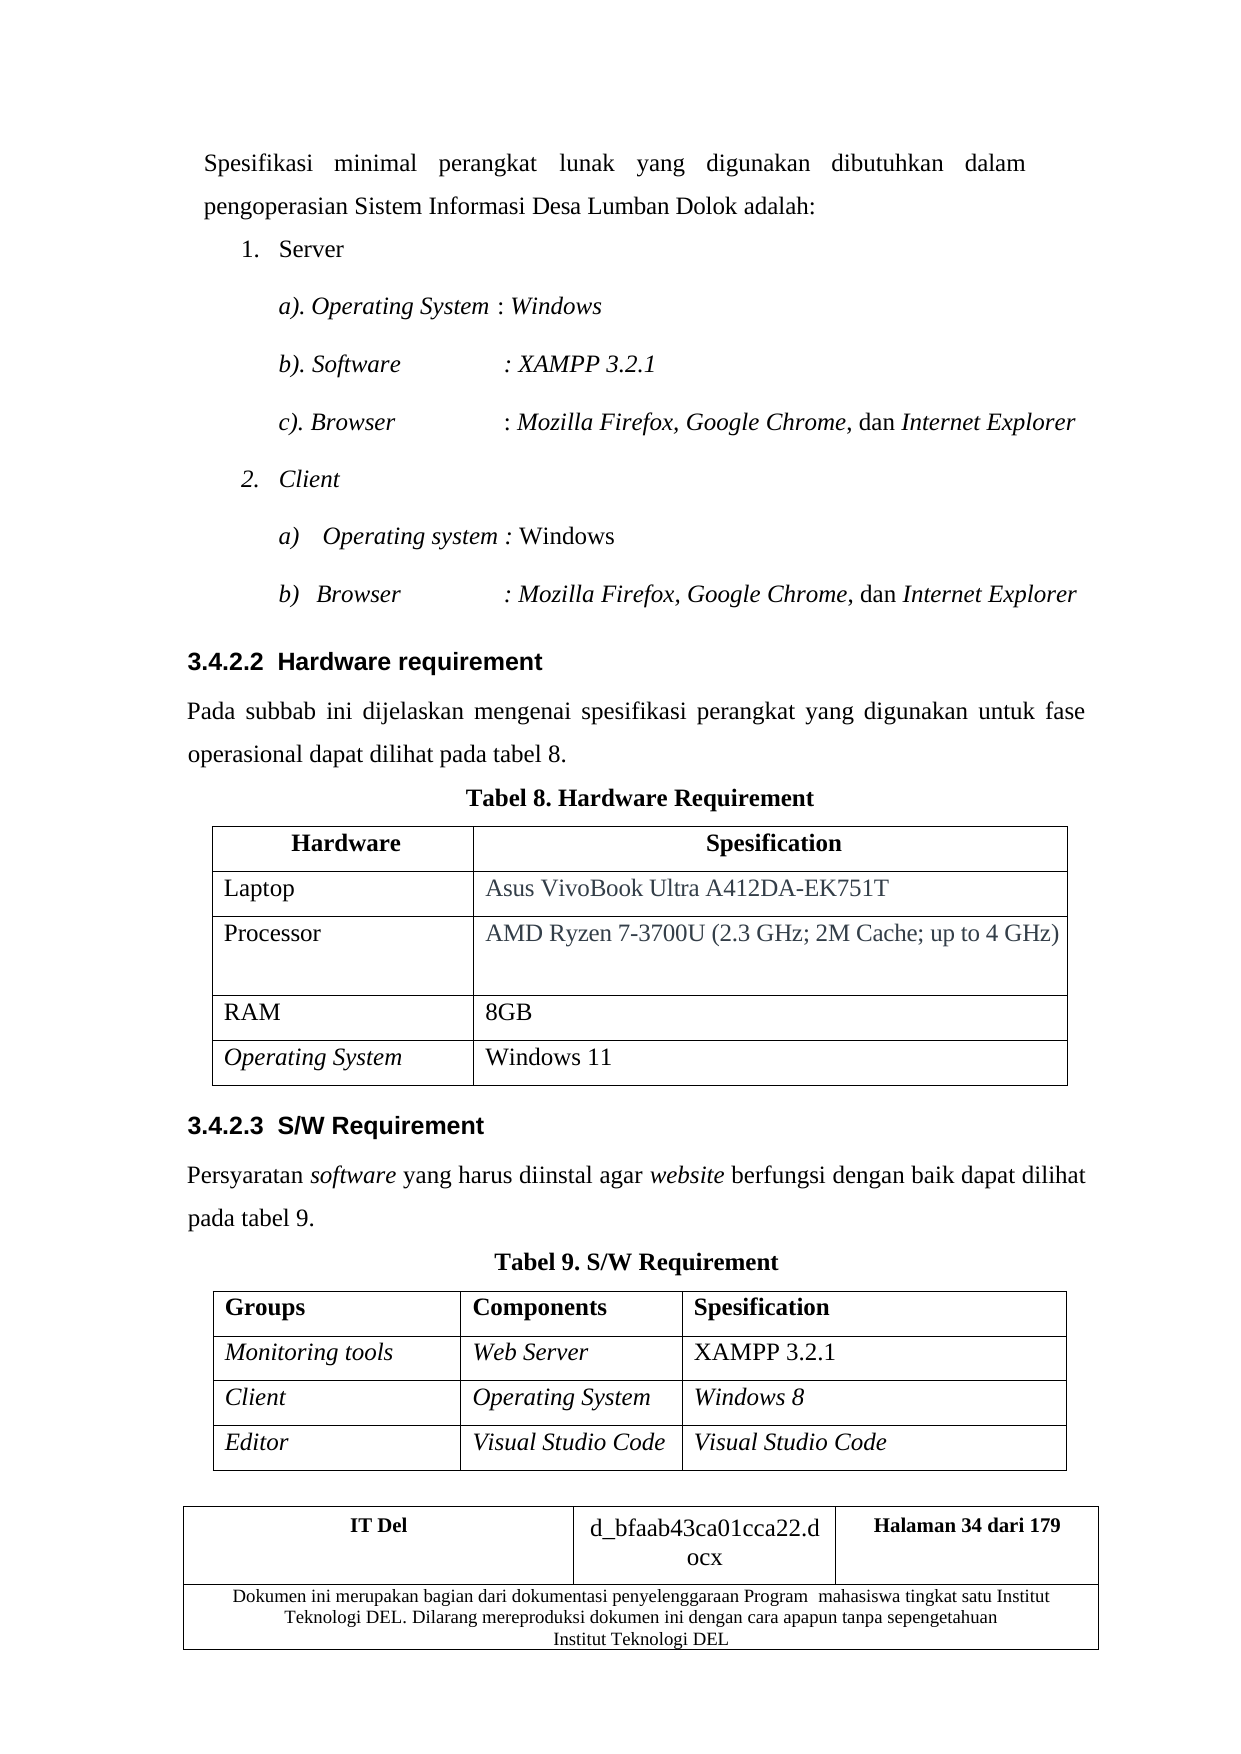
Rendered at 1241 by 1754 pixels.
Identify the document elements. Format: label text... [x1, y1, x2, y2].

table_header Spesification [683, 1292, 1066, 1336]
table_cell Processor [213, 917, 473, 995]
text Persyaratan software yang harus diinstal agar website berfungsi dengan baik dapat dilihat pada tabel 9. [187, 1160, 1086, 1232]
table_cell Visual Studio Code [461, 1426, 682, 1470]
subtitle S/W Requirement [187, 1111, 1092, 1140]
table_cell Laptop [213, 872, 473, 916]
list Operating System : Windows [278, 291, 1092, 320]
list Server [241, 234, 1092, 263]
list Browser : Mozilla Firefox, Google Chrome, dan Internet Explorer [278, 579, 1092, 608]
table_cell Client [214, 1381, 460, 1425]
list Browser : Mozilla Firefox, Google Chrome, dan Internet Explorer [278, 407, 1092, 435]
list Client [241, 464, 1092, 493]
text Spesifikasi minimal perangkat lunak yang digunakan dibutuhkan dalam pengoperasian Sistem Informasi Desa Lumban Dolok adalah: [203, 148, 1026, 219]
table_cell AMD Ryzen 7-3700U (2.3 GHz; 2M Cache; up to 4 GHz) [474, 917, 1067, 995]
table_cell Editor [214, 1426, 460, 1470]
table_cell Monitoring tools [214, 1337, 460, 1380]
subtitle Hardware requirement [187, 647, 1092, 676]
text Tabel 9. S/W Requirement [187, 1247, 1086, 1276]
table_header Components [461, 1292, 682, 1336]
list Software : XAMPP 3.2.1 [278, 349, 1092, 377]
table_cell 8GB [474, 996, 1067, 1040]
table_header Hardware [213, 827, 473, 871]
table_cell RAM [213, 996, 473, 1040]
table_cell Asus VivoBook Ultra A412DA-EK751T [474, 872, 1067, 916]
table_cell XAMPP 3.2.1 [683, 1337, 1066, 1380]
table_header Spesification [474, 827, 1067, 871]
table_cell Operating System [213, 1041, 473, 1085]
table_header Groups [214, 1292, 460, 1336]
table_cell Operating System [461, 1381, 682, 1425]
table_cell Visual Studio Code [683, 1426, 1066, 1470]
list Operating system : Windows [278, 521, 1092, 550]
table_cell Windows 8 [683, 1381, 1066, 1425]
text Pada subbab ini dijelaskan mengenai spesifikasi perangkat yang digunakan untuk fase operasional dapat dilihat pada tabel 8. [187, 696, 1086, 768]
text Tabel 8. Hardware Requirement [187, 783, 1092, 812]
table_cell Web Server [461, 1337, 682, 1380]
table_cell Windows 11 [474, 1041, 1067, 1085]
